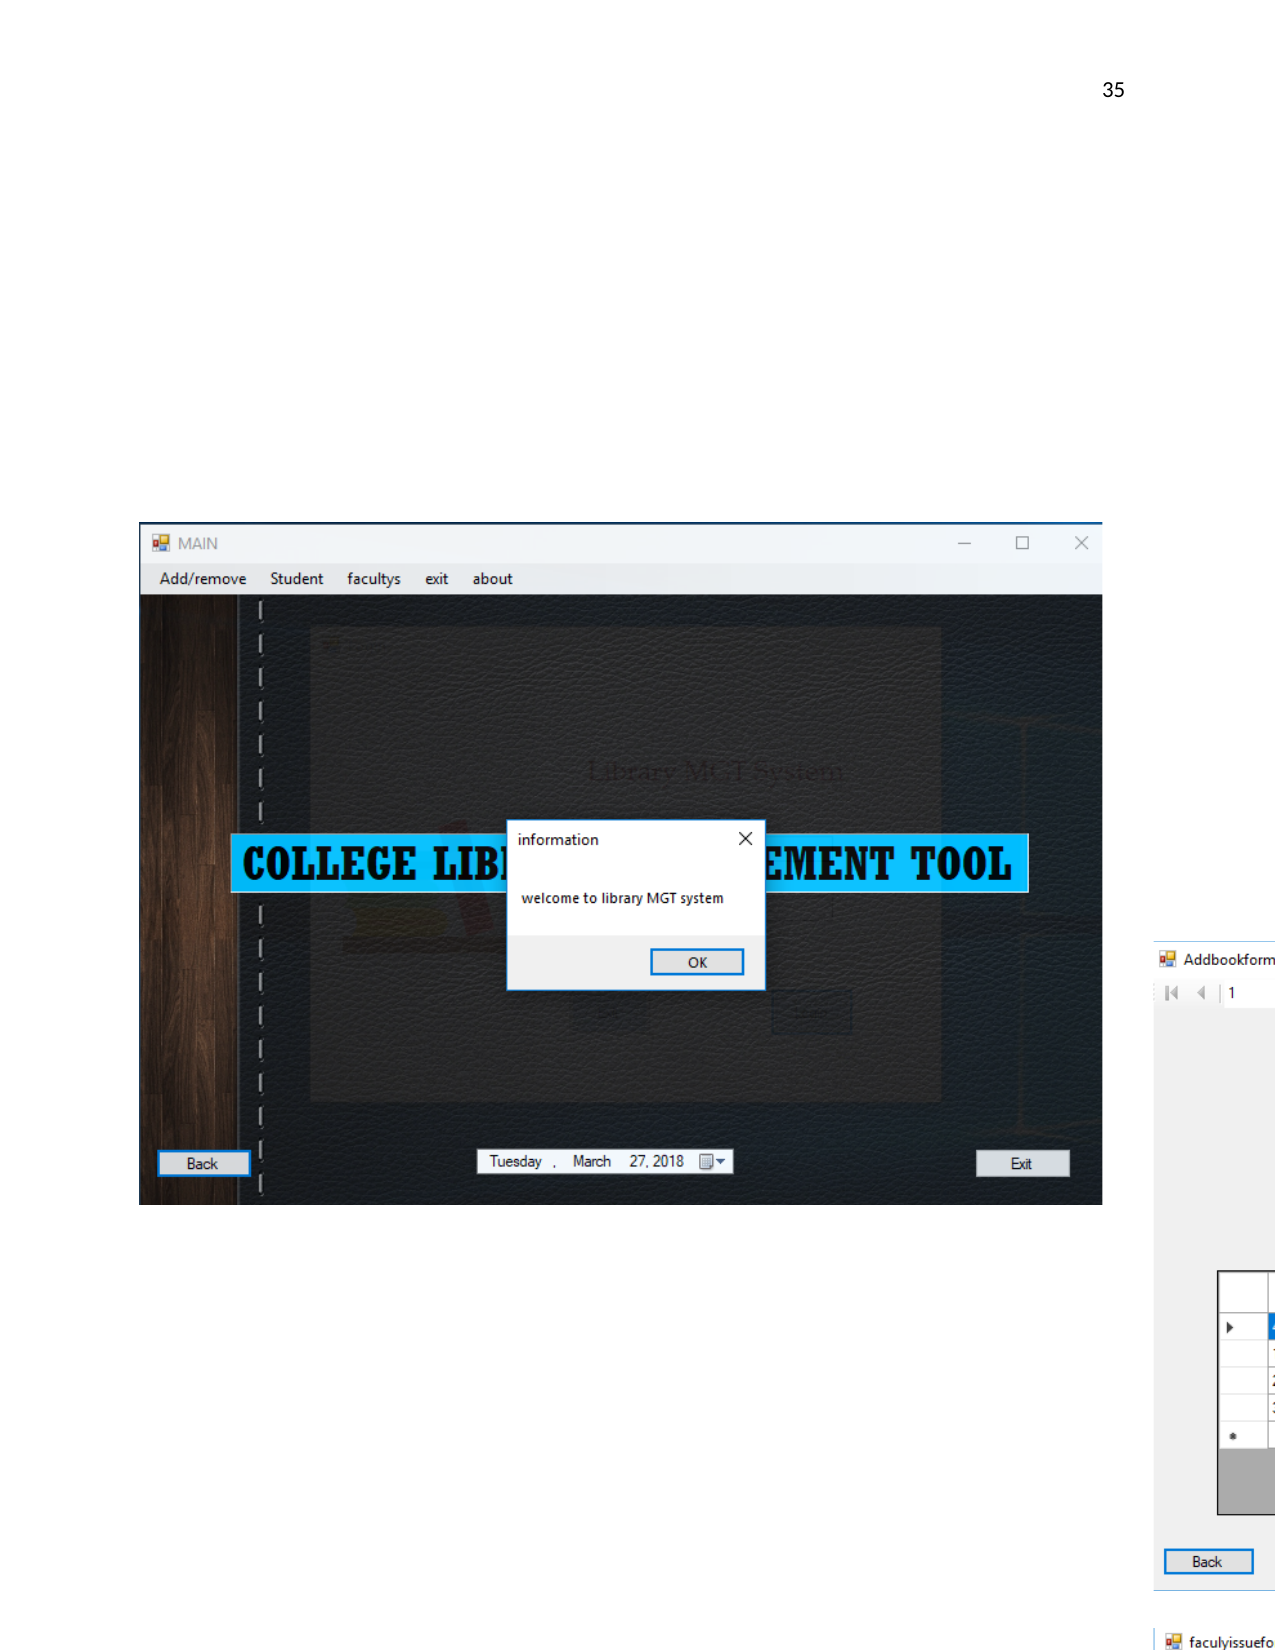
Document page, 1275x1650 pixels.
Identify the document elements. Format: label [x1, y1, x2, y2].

picture [139, 522, 1103, 1205]
picture [1153, 1628, 1275, 1650]
picture [1153, 941, 1275, 1591]
